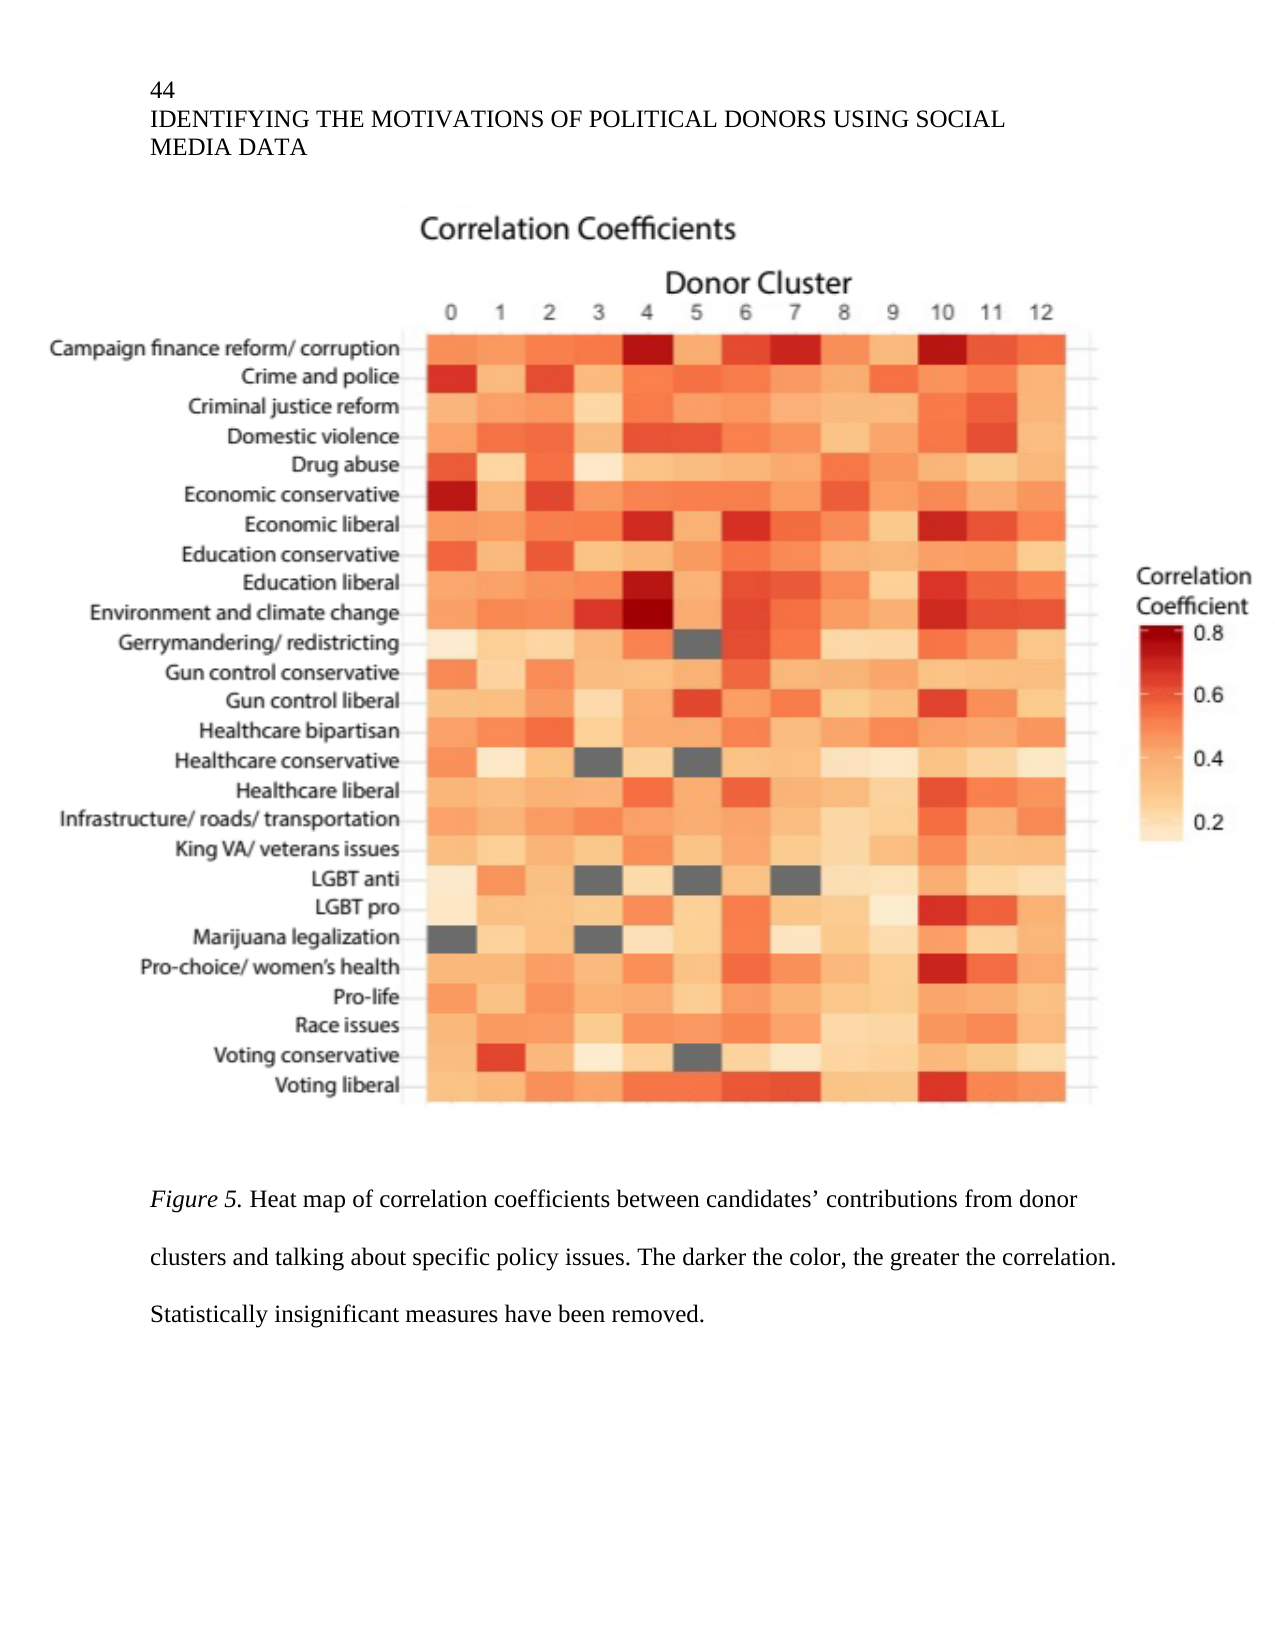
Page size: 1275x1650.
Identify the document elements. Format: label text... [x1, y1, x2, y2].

text Figure 5. Heat map of correlation coefficients between candidates’ contributions from donor clusters and talking about specific policy issues. The darker the color, the greater the correlation. Statistically insignificant measures have been removed. [150, 1184, 1125, 1328]
